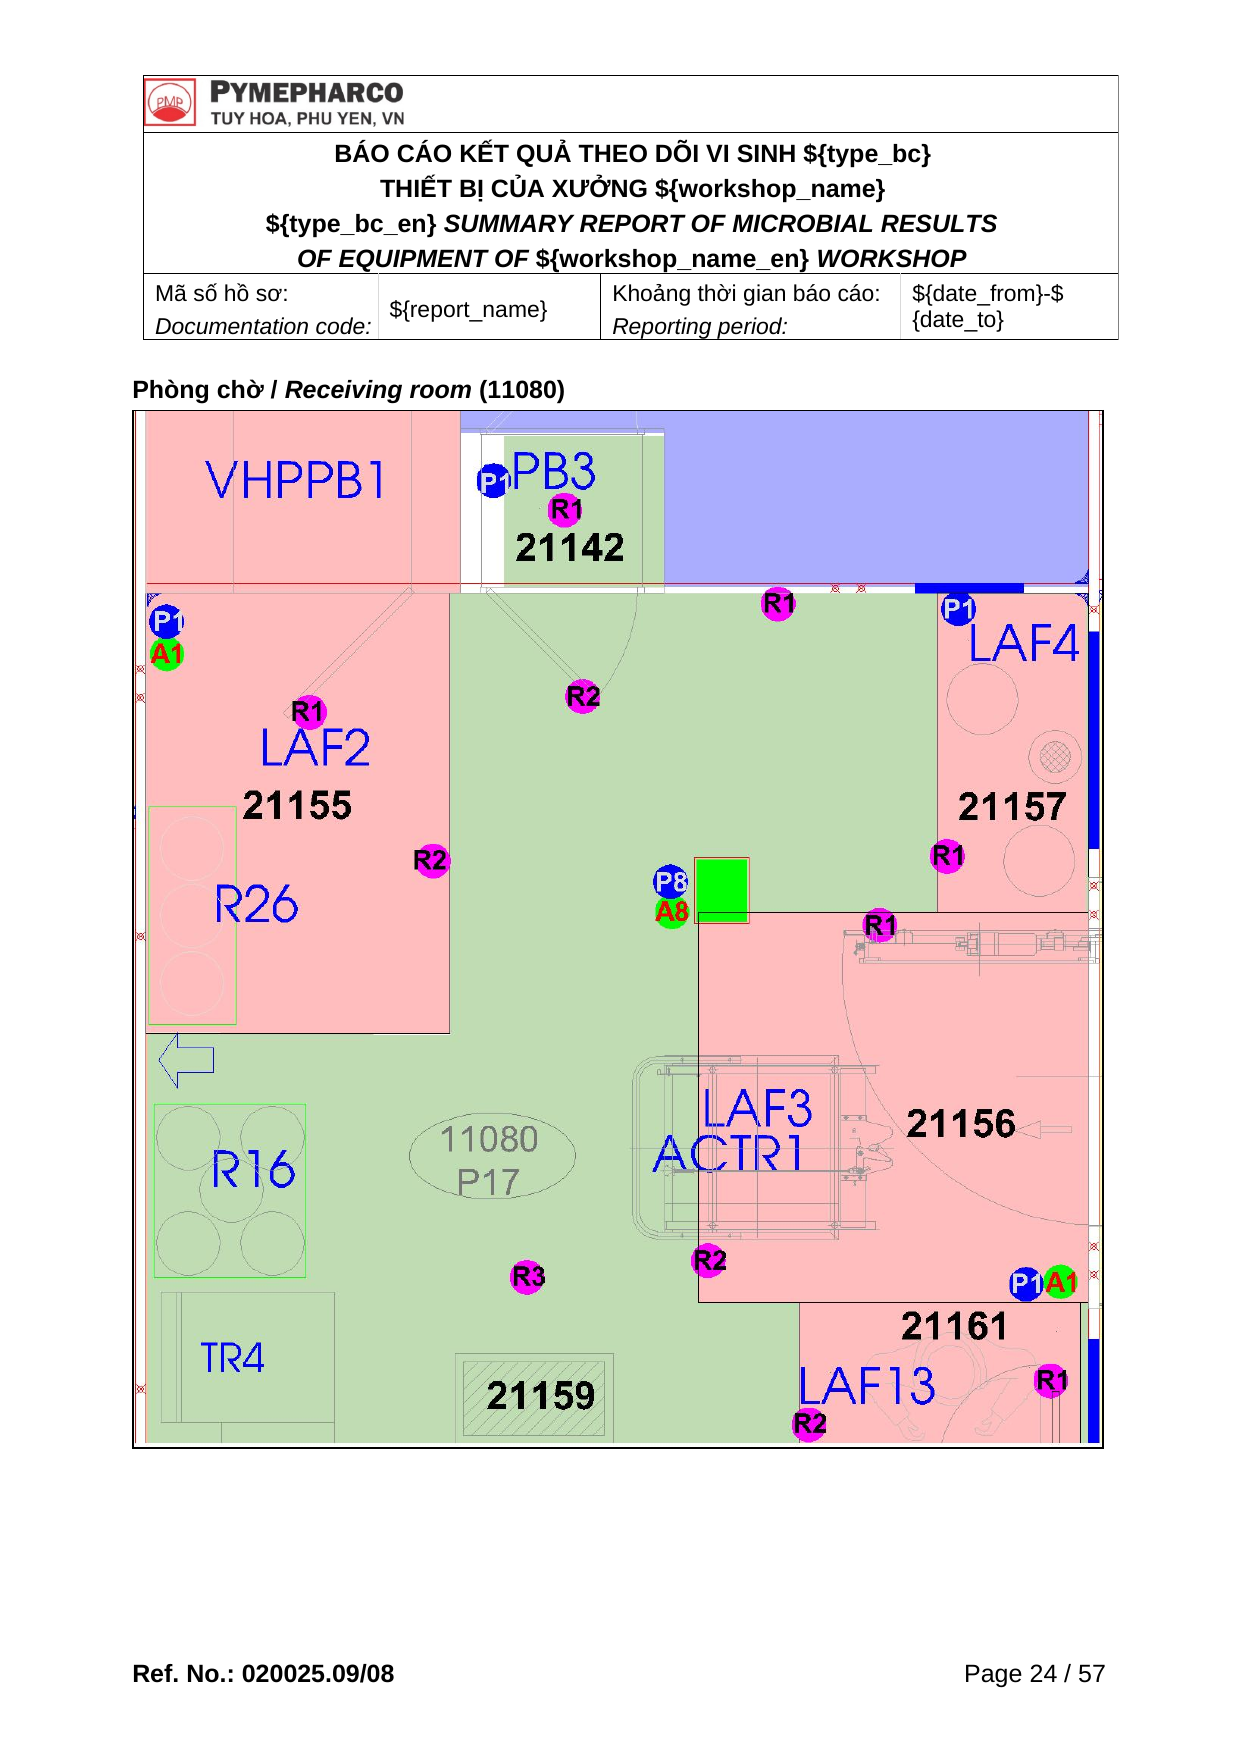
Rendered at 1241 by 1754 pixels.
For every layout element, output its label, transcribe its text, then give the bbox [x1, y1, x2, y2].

subtitle Phòng chờ / Receiving room (11080) [132, 375, 1119, 403]
picture [134, 411, 1102, 1447]
picture [144, 78, 404, 127]
